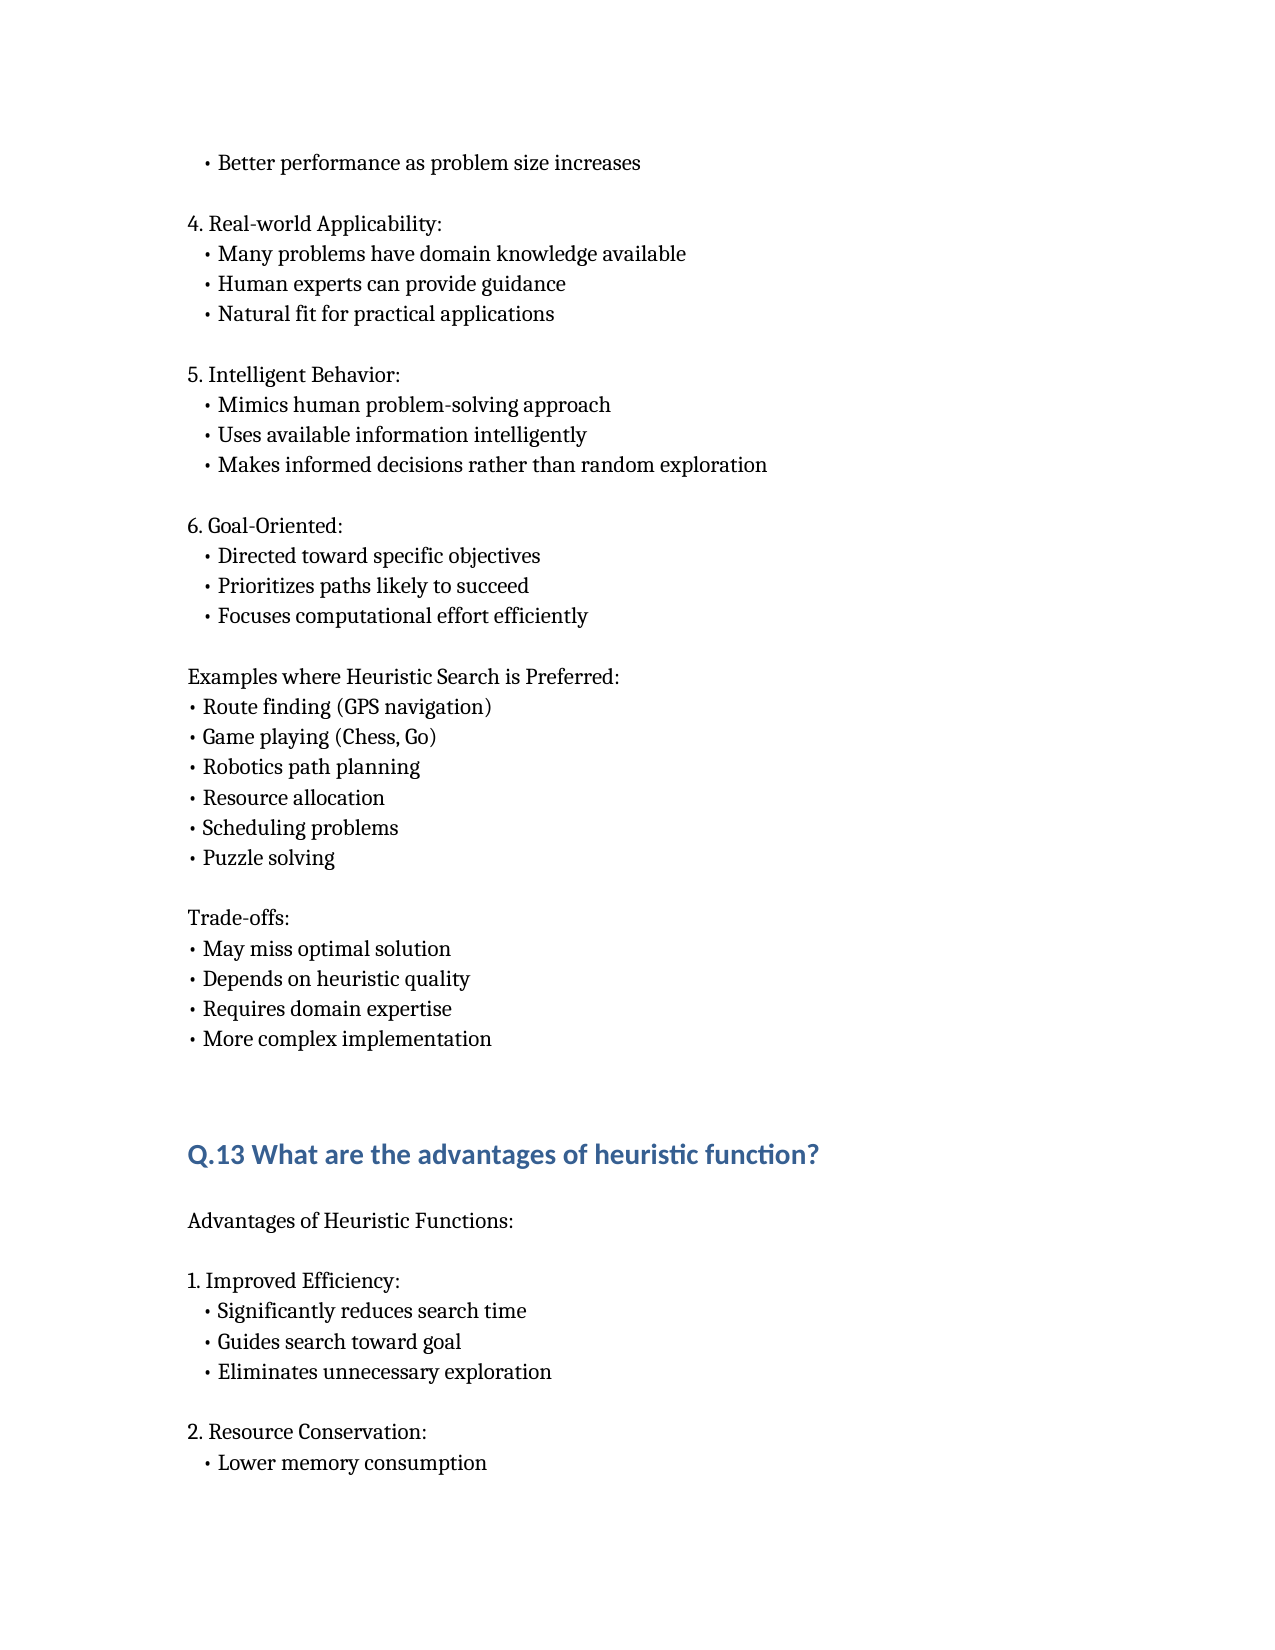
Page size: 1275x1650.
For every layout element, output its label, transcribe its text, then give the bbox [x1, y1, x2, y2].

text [187, 150, 1087, 1083]
subtitle Q.13 What are the advantages of heuristic function? [187, 1136, 1087, 1172]
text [187, 1177, 1087, 1476]
